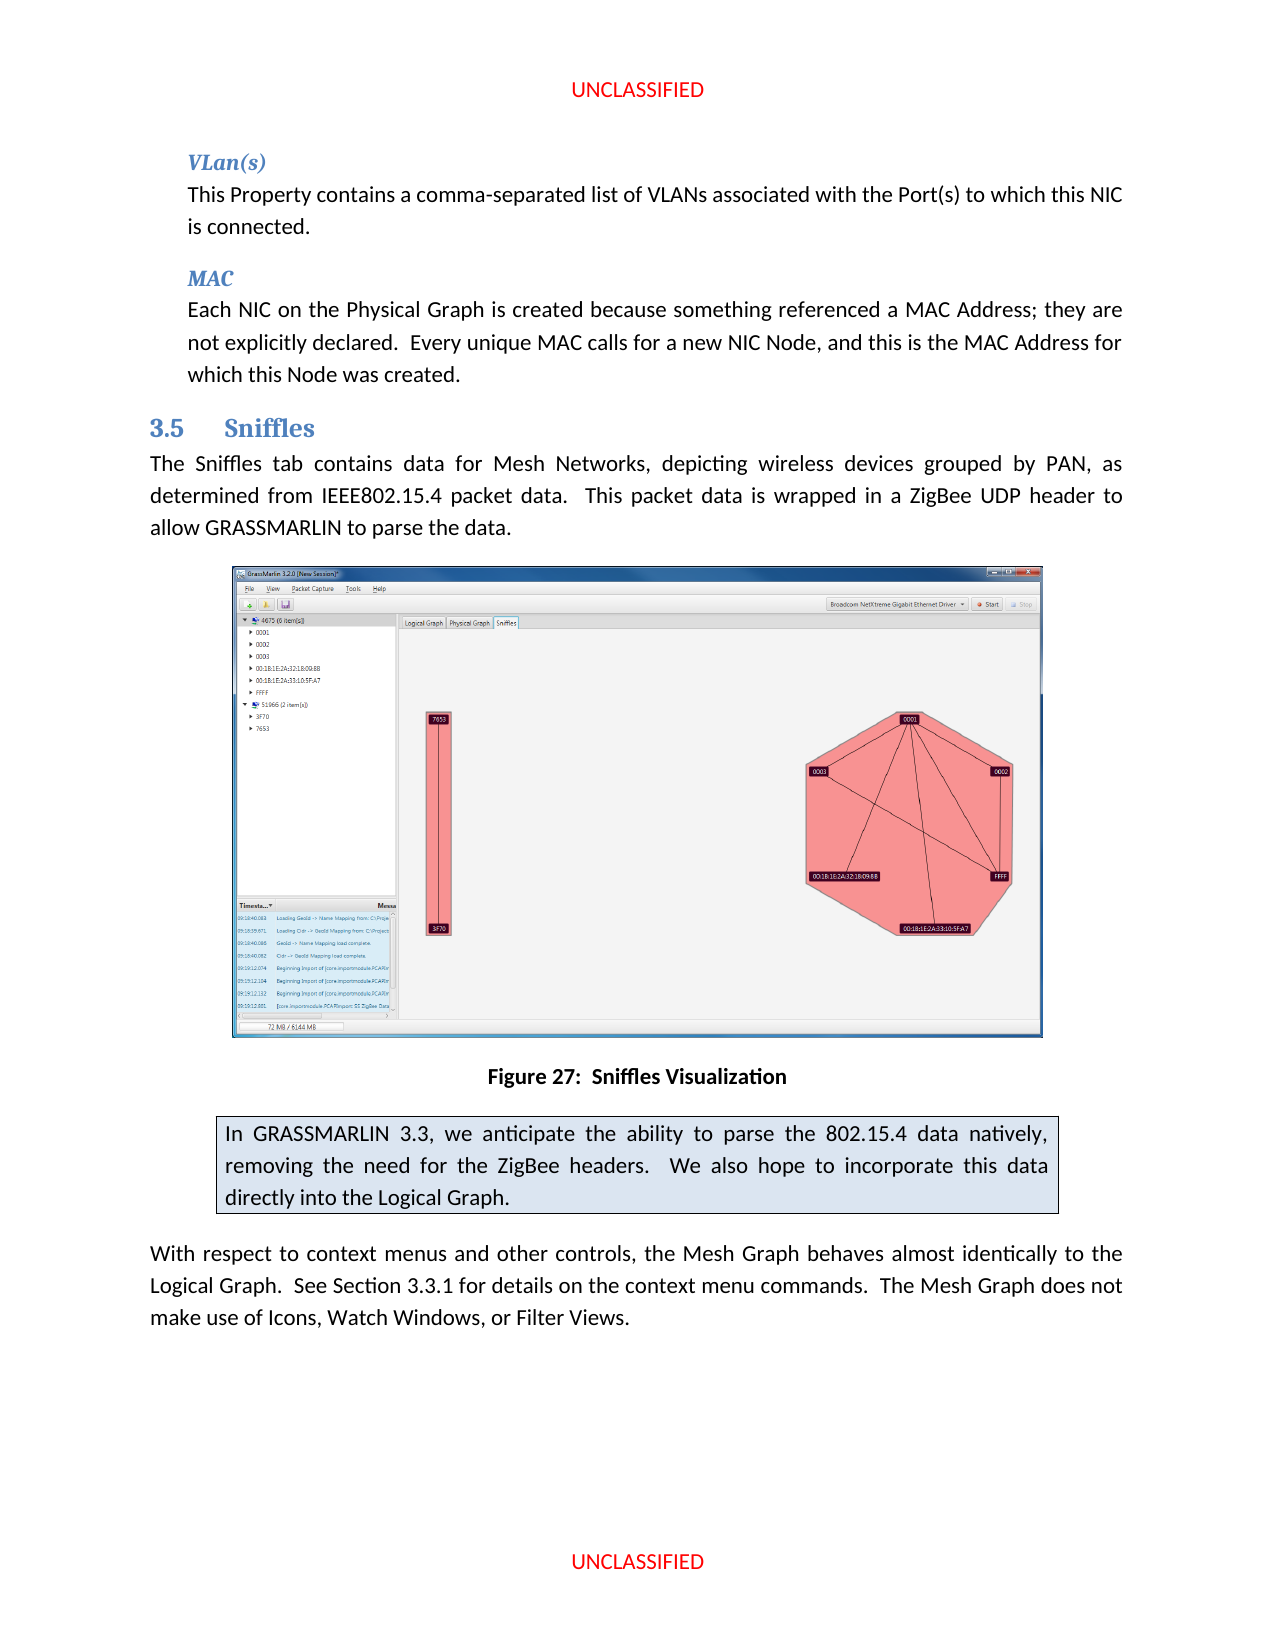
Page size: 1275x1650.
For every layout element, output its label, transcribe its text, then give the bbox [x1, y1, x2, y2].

text Each NIC on the Physical Graph is created because something referenced a MAC Address; they are not explicitly declared. Every unique MAC calls for a new NIC Node, and this is the MAC Address for which this Node was created. [187, 296, 1125, 388]
subtitle MAC [187, 265, 1125, 292]
subtitle 3.5 Sniffles [150, 413, 1125, 444]
text In GRASSMARLIN 3.3, we anticipate the ability to parse the 802.15.4 data natively, removing the need for the ZigBee headers. We also hope to incorporate this data directly into the Logical Graph. [217, 1117, 1058, 1213]
text This Property contains a comma-separated list of VLANs associated with the Port(s) to which this NIC is connected. [187, 180, 1125, 240]
text Figure 27: Sniffles Visualization [150, 1062, 1125, 1091]
subtitle VLan(s) [187, 150, 1125, 176]
text With respect to context menus and other controls, the Mesh Graph behaves almost identically to the Logical Graph. See Section 3.3.1 for details on the context menu commands. The Mesh Graph does not make use of Icons, Watch Windows, or Filter Views. [150, 1239, 1125, 1332]
text The Sniffles tab contains data for Mesh Networks, depicting wireless devices grouped by PAN, as determined from IEEE802.15.4 packet data. This packet data is wrapped in a ZigBee UDP header to allow GRASSMARLIN to parse the data. [150, 449, 1125, 541]
picture [232, 566, 1043, 1038]
